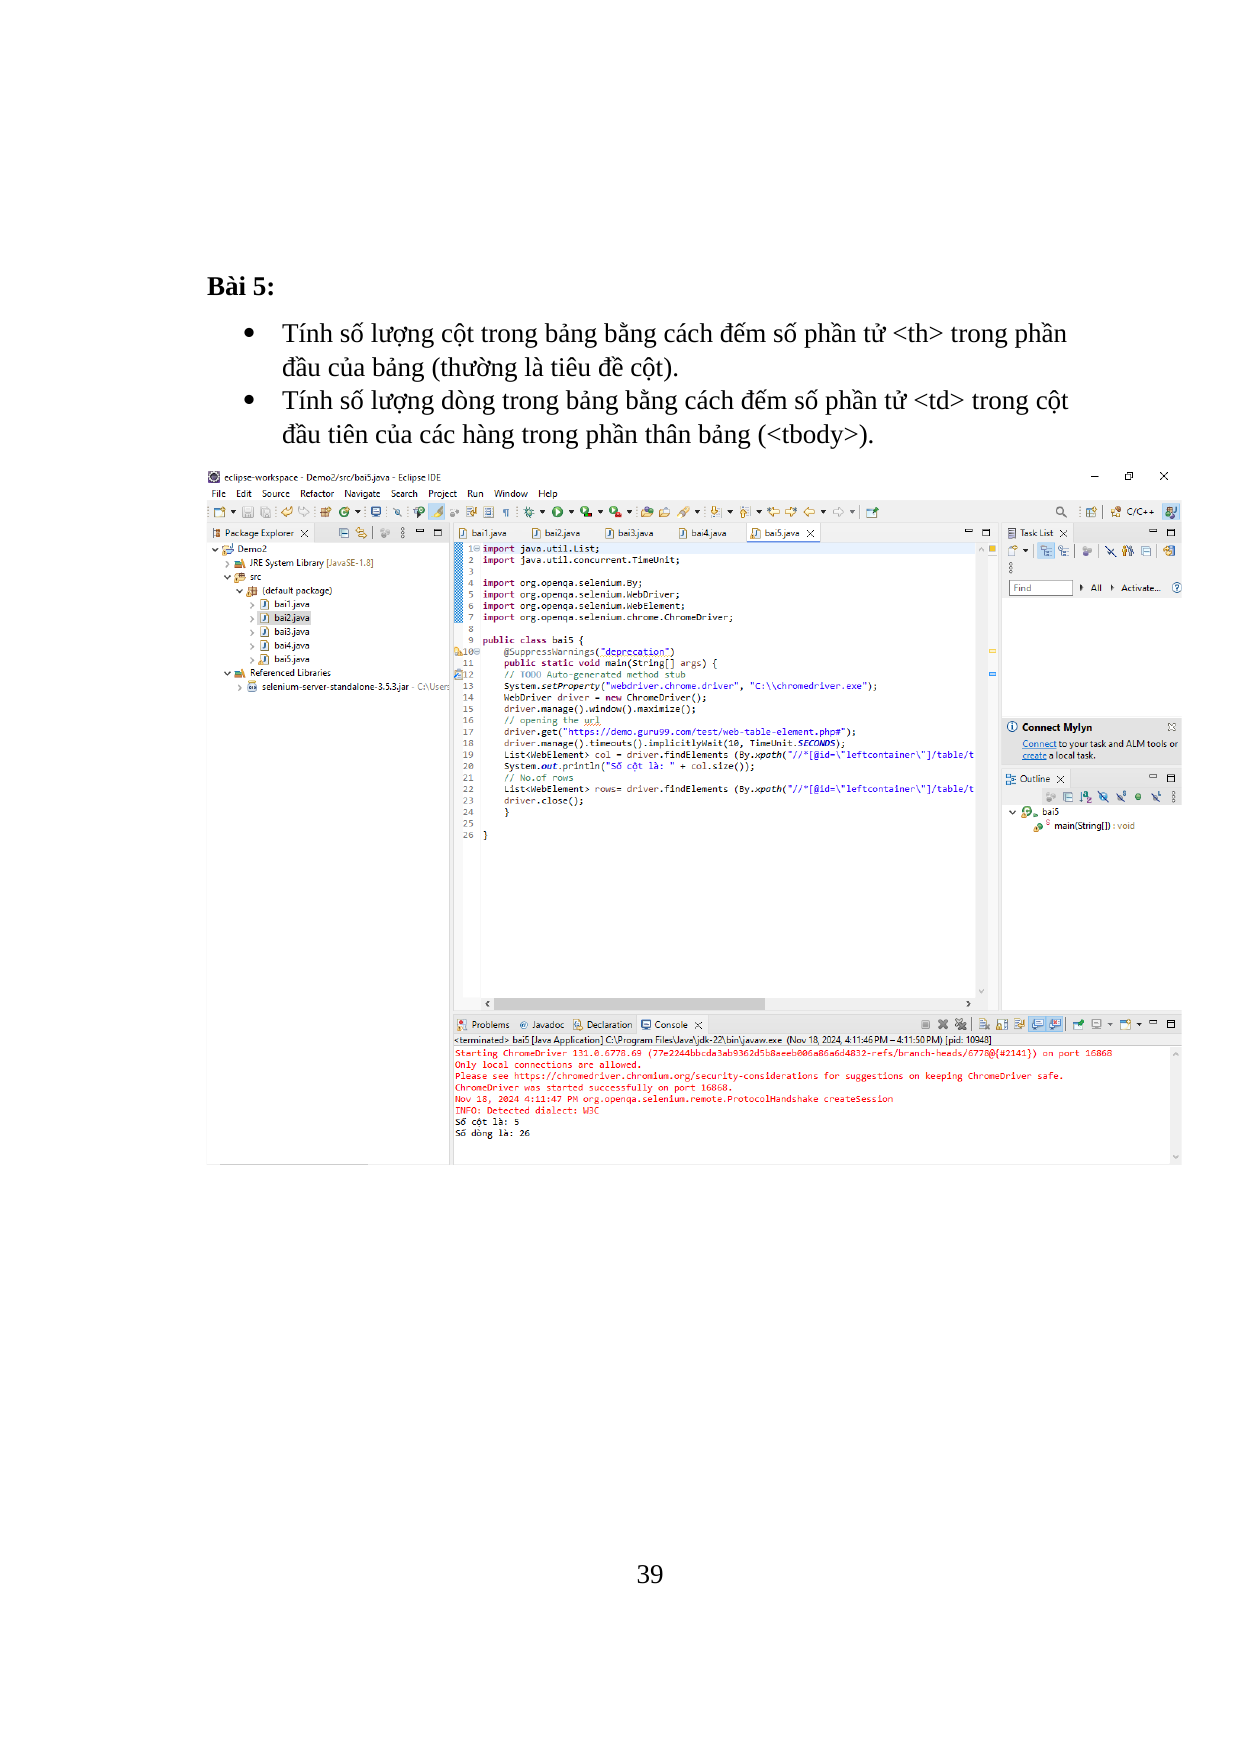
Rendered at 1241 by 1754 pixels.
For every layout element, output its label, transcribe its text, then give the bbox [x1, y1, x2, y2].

text Bài 5: [207, 271, 1093, 302]
list Tính số lượng cột trong bảng bằng cách đếm số phần tử <th> trong phần đầu của bảng (thường là tiêu đề cột). [244, 317, 1093, 382]
picture [206, 468, 1182, 1165]
list Tính số lượng dòng trong bảng bằng cách đếm số phần tử <td> trong cột đầu tiên của các hàng trong phần thân bảng (<tbody>). [244, 384, 1093, 449]
